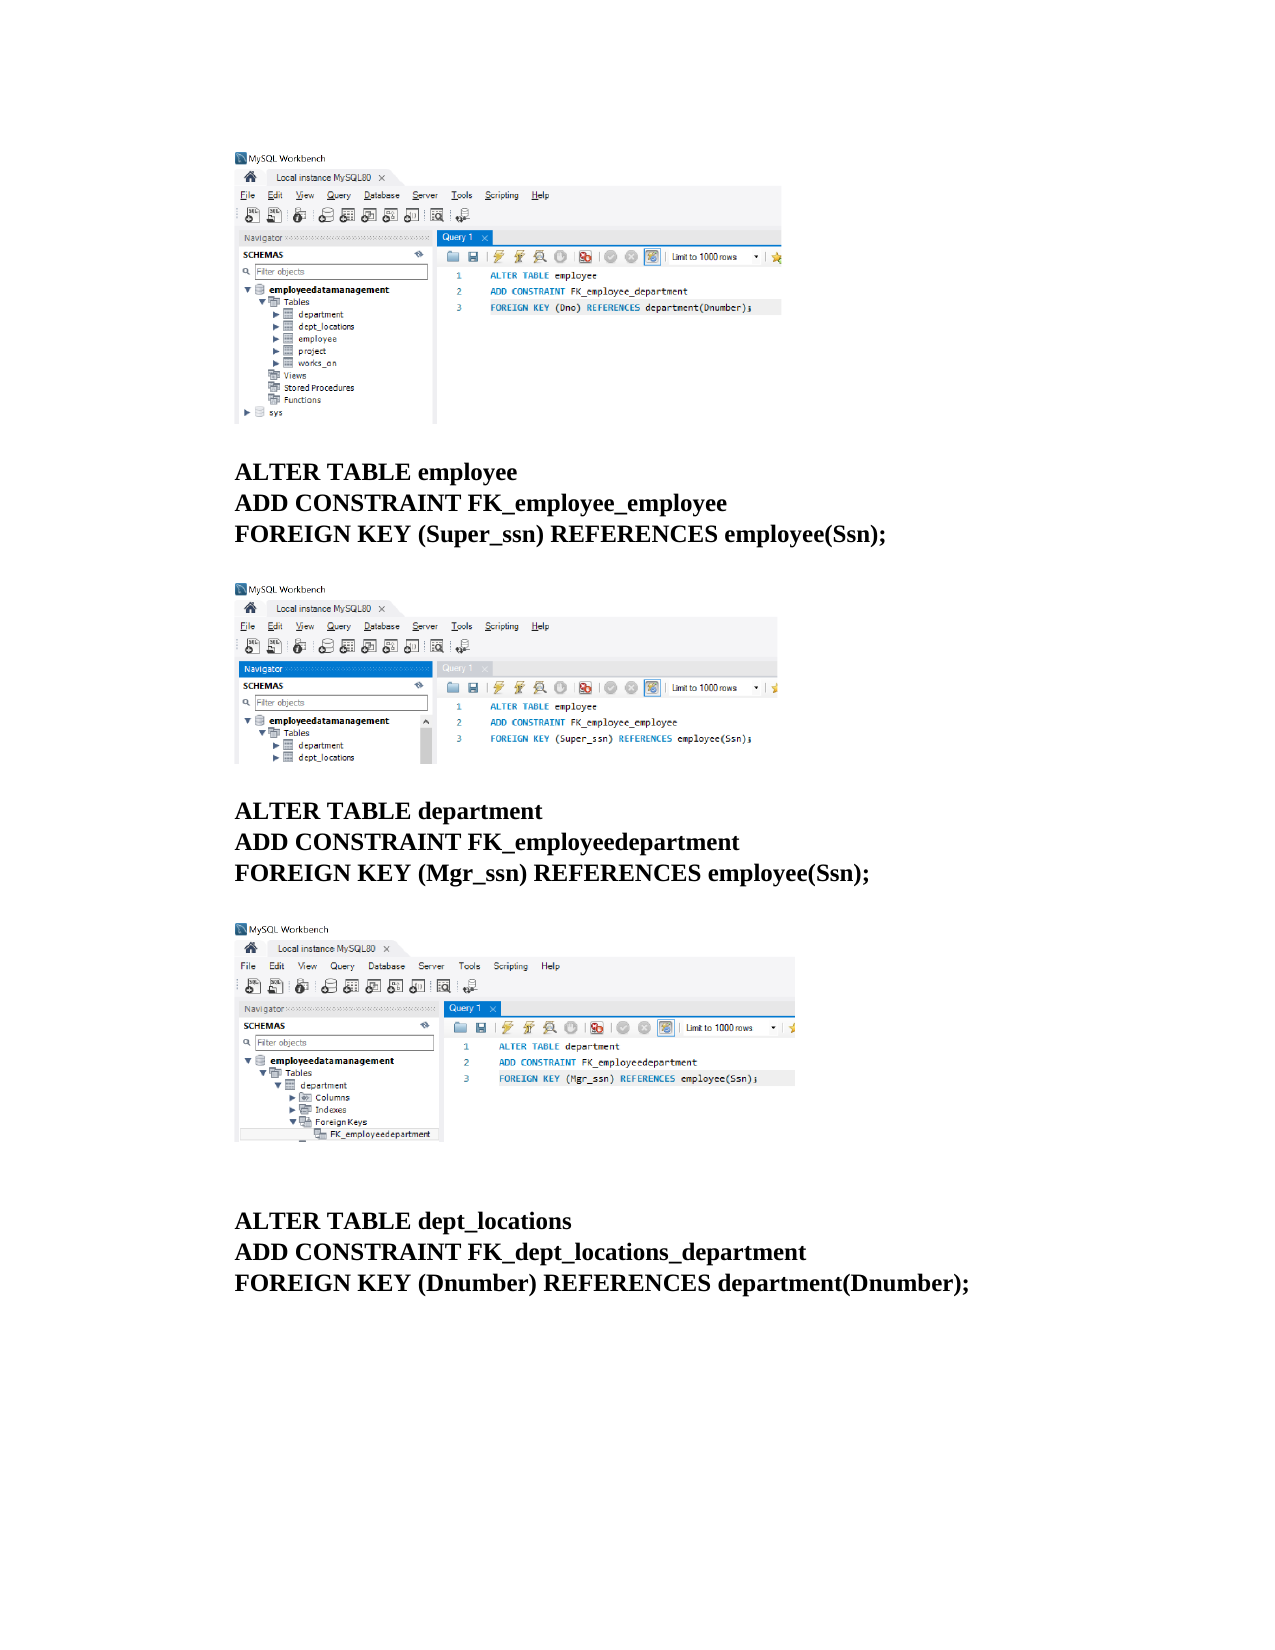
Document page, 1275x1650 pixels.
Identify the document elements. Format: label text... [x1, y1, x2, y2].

list ALTER TABLE employee [234, 457, 1125, 485]
list ALTER TABLE dept_locations [234, 1206, 1125, 1235]
picture [234, 580, 778, 764]
list ADD CONSTRAINT FK_employee_employee [234, 488, 1125, 516]
list FOREIGN KEY (Super_ssn) REFERENCES employee(Ssn); [234, 519, 1125, 547]
list ALTER TABLE department [234, 796, 1125, 825]
picture [234, 920, 795, 1142]
list ADD CONSTRAINT FK_dept_locations_department [234, 1237, 1125, 1266]
list ADD CONSTRAINT FK_employeedepartment [234, 827, 1125, 856]
list FOREIGN KEY (Dnumber) REFERENCES department(Dnumber); [234, 1268, 1125, 1297]
list FOREIGN KEY (Mgr_ssn) REFERENCES employee(Ssn); [234, 858, 1125, 887]
picture [234, 150, 782, 424]
